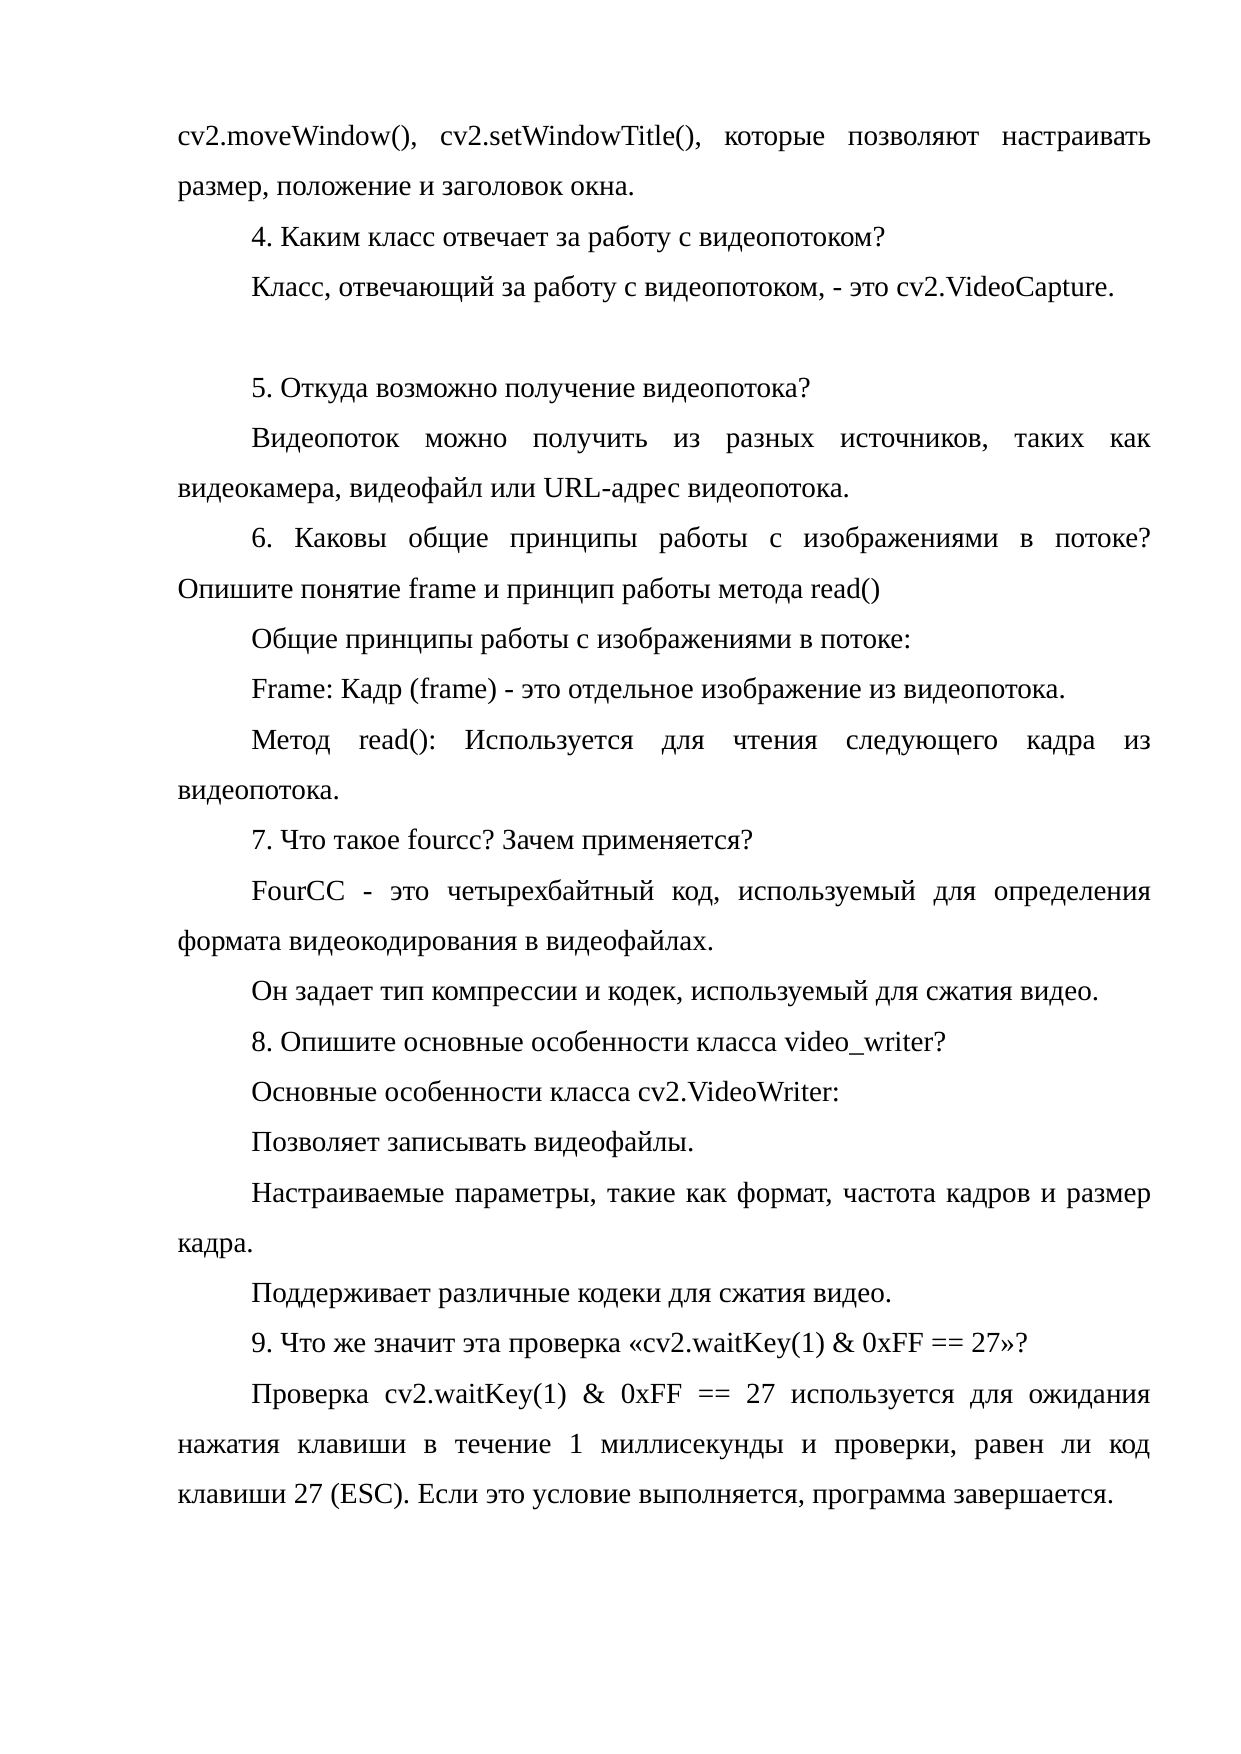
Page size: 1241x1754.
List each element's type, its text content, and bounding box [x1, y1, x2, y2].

text Настраиваемые параметры, такие как формат, частота кадров и размер кадра. [177, 1175, 1152, 1258]
text 5. Откуда возможно получение видеопотока? [177, 370, 1152, 403]
text 6. Каковы общие принципы работы с изображениями в потоке? Опишите понятие frame и принцип работы метода read() [177, 521, 1152, 604]
text 7. Что такое fourcc? Зачем применяется? [177, 822, 1152, 856]
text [177, 118, 1152, 202]
text Метод read(): Используется для чтения следующего кадра из видеопотока. [177, 722, 1152, 806]
text Проверка cv2.waitKey(1) & 0xFF == 27 используется для ожидания нажатия клавиши в течение 1 миллисекунды и проверки, равен ли код клавиши 27 (ESC). Если это условие выполняется, программа завершается. [177, 1376, 1152, 1510]
text Позволяет записывать видеофайлы. [177, 1124, 1152, 1158]
text 9. Что же значит эта проверка «cv2.waitKey(1) & 0xFF == 27»? [177, 1326, 1152, 1359]
text Видеопоток можно получить из разных источников, таких как видеокамера, видеофайл или URL-адрес видеопотока. [177, 420, 1152, 504]
text 4. Каким класс отвечает за работу с видеопотоком? [177, 219, 1152, 252]
text Он задает тип компрессии и кодек, используемый для сжатия видео. [177, 973, 1152, 1007]
text Общие принципы работы с изображениями в потоке: [177, 621, 1152, 655]
text Frame: Кадр (frame) - это отдельное изображение из видеопотока. [177, 672, 1152, 705]
text Поддерживает различные кодеки для сжатия видео. [177, 1275, 1152, 1309]
text FourCC - это четырехбайтный код, используемый для определения формата видеокодирования в видеофайлах. [177, 873, 1152, 957]
text Класс, отвечающий за работу с видеопотоком, - это cv2.VideoCapture. [177, 269, 1152, 303]
text Основные особенности класса cv2.VideoWriter: [177, 1074, 1152, 1108]
text 8. Опишите основные особенности класса video_writer? [177, 1024, 1152, 1057]
